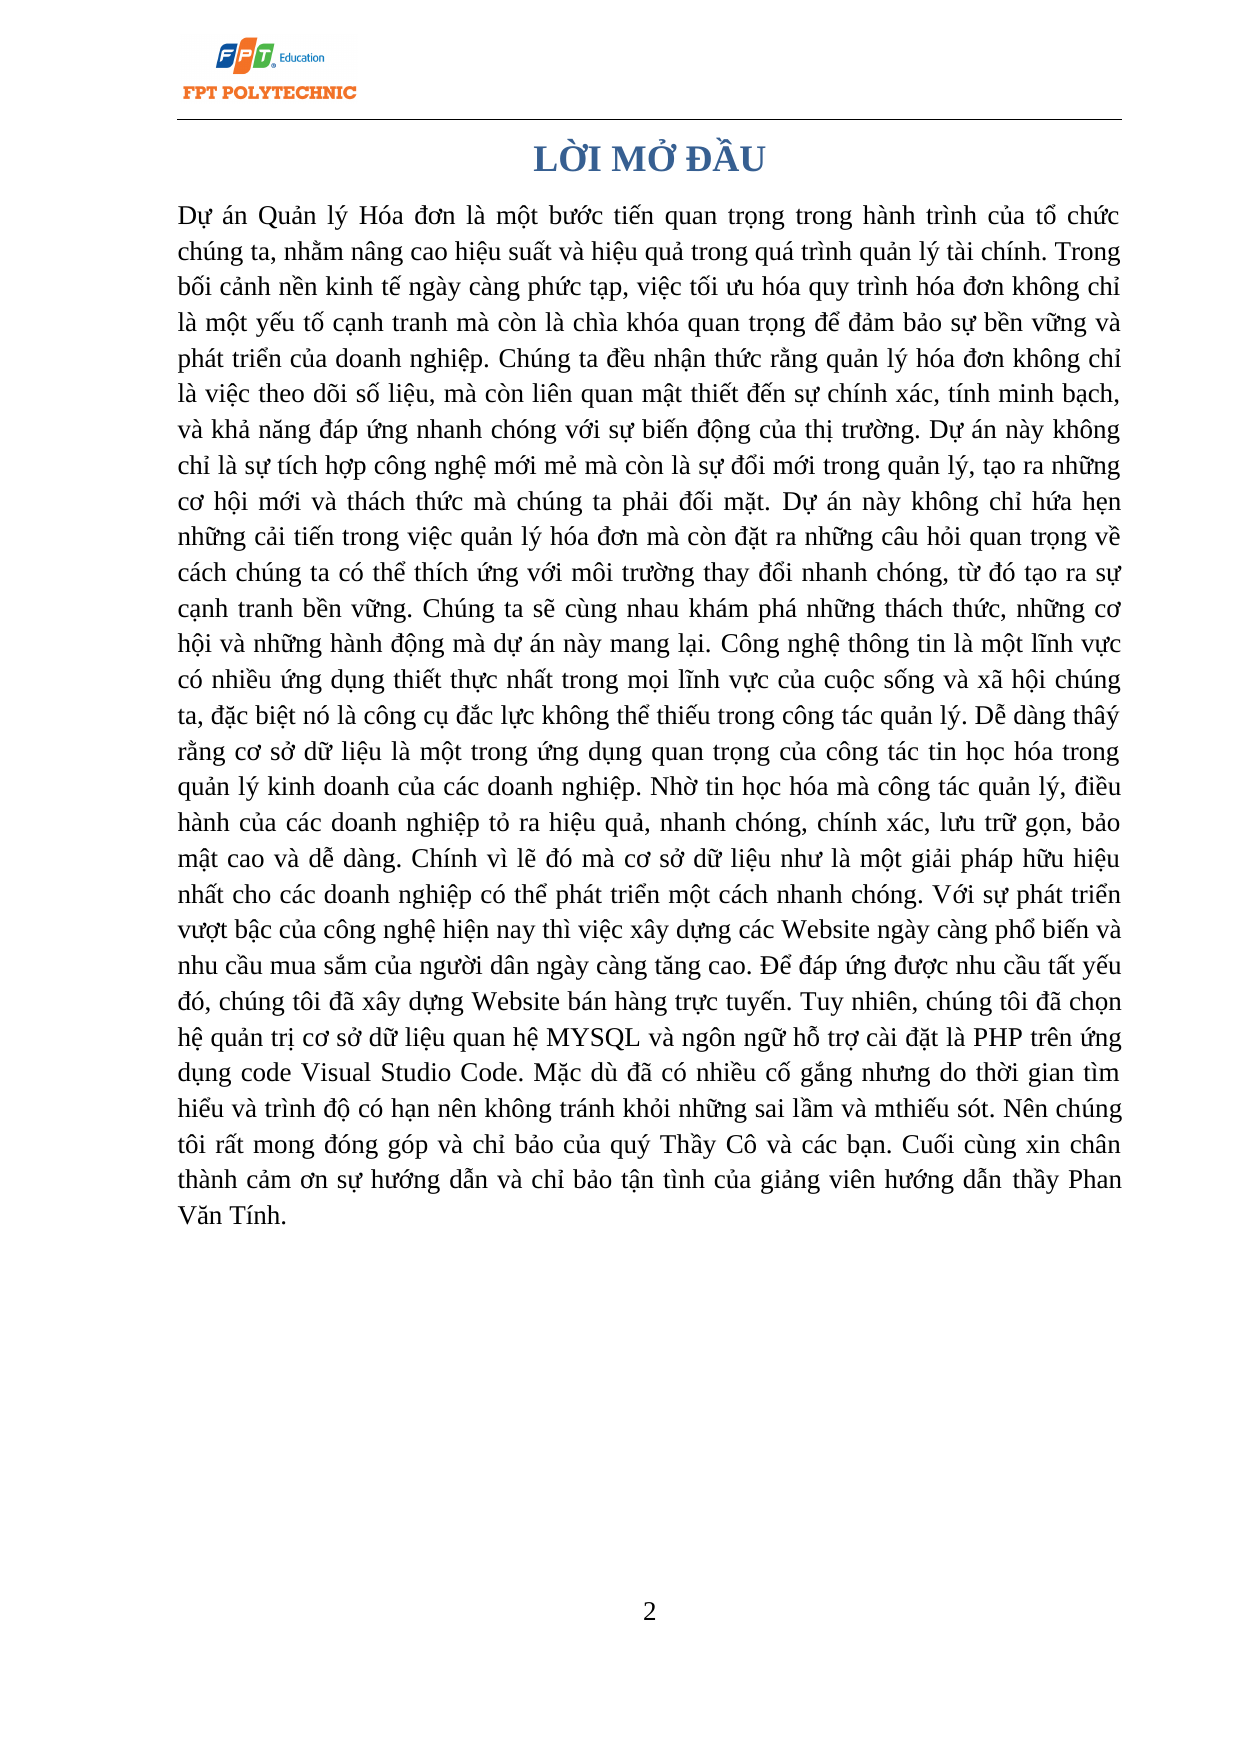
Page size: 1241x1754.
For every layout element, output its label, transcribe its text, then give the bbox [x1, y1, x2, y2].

subtitle LỜI MỞ ĐẦU [177, 137, 1122, 180]
picture [179, 34, 359, 104]
text Dự án Quản lý Hóa đơn là một bước tiến quan trọng trong hành trình của tổ chức chúng ta, nhằm nâng cao hiệu suất và hiệu quả trong quá trình quản lý tài chính. Trong bối cảnh nền kinh tế ngày càng phức tạp, việc tối ưu hóa quy trình hóa đơn không chỉ là một yếu tố cạnh tranh mà còn là chìa khóa quan trọng để đảm bảo sự bền vững và phát triển của doanh nghiệp. Chúng ta đều nhận thức rằng quản lý hóa đơn không chỉ là việc theo dõi số liệu, mà còn liên quan mật thiết đến sự chính xác, tính minh bạch, và khả năng đáp ứng nhanh chóng với sự biến động của thị trường. Dự án này không chỉ là sự tích hợp công nghệ mới mẻ mà còn là sự đổi mới trong quản lý, tạo ra những cơ hội mới và thách thức mà chúng ta phải đối mặt. Dự án này không chỉ hứa hẹn những cải tiến trong việc quản lý hóa đơn mà còn đặt ra những câu hỏi quan trọng về cách chúng ta có thể thích ứng với môi trường thay đổi nhanh chóng, từ đó tạo ra sự cạnh tranh bền vững. Chúng ta sẽ cùng nhau khám phá những thách thức, những cơ hội và những hành động mà dự án này mang lại. Công nghệ thông tin là một lĩnh vực có nhiều ứng dụng thiết thực nhất trong mọi lĩnh vực của cuộc sống và xã hội chúng ta, đặc biệt nó là công cụ đắc lực không thể thiếu trong công tác quản lý. Dễ dàng thâý rằng cơ sở dữ liệu là một trong ứng dụng quan trọng của công tác tin học hóa trong quản lý kinh doanh của các doanh nghiệp. Nhờ tin học hóa mà công tác quản lý, điều hành của các doanh nghiệp tỏ ra hiệu quả, nhanh chóng, chính xác, lưu trữ gọn, bảo mật cao và dễ dàng. Chính vì lẽ đó mà cơ sở dữ liệu như là một giải pháp hữu hiệu nhất cho các doanh nghiệp có thể phát triển một cách nhanh chóng. Với sự phát triển vượt bậc của công nghệ hiện nay thì việc xây dựng các Website ngày càng phổ biến và nhu cầu mua sắm của người dân ngày càng tăng cao. Để đáp ứng được nhu cầu tất yếu đó, chúng tôi đã xây dựng Website bán hàng trực tuyến. Tuy nhiên, chúng tôi đã chọn hệ quản trị cơ sở dữ liệu quan hệ MYSQL và ngôn ngữ hỗ trợ cài đặt là PHP trên ứng dụng code Visual Studio Code. Mặc dù đã có nhiều cố gắng nhưng do thời gian tìm hiểu và trình độ có hạn nên không tránh khỏi những sai lầm và mthiếu sót. Nên chúng tôi rất mong đóng góp và chỉ bảo của quý Thầy Cô và các bạn. Cuối cùng xin chân thành cảm ơn sự hướng dẫn và chỉ bảo tận tình của giảng viên hướng dẫn thầy Phan Văn Tính. [177, 199, 1122, 1230]
